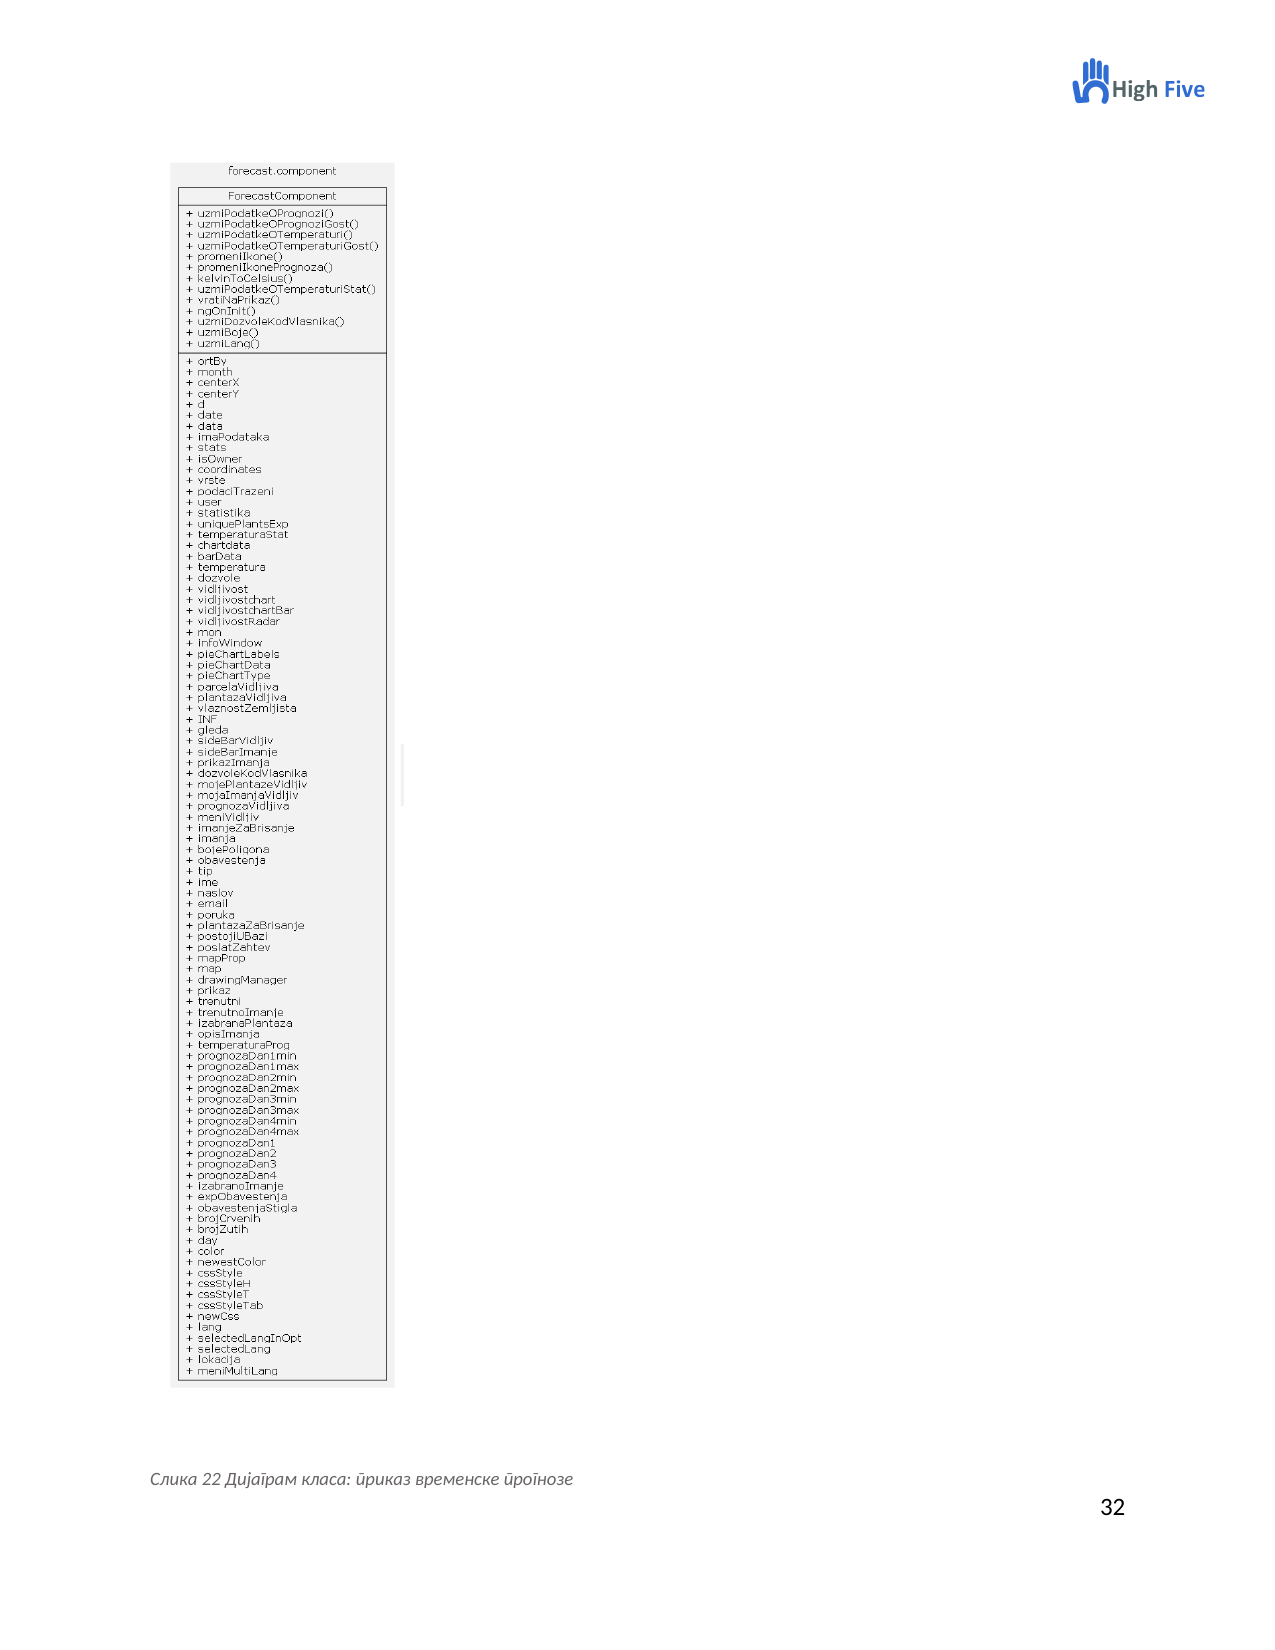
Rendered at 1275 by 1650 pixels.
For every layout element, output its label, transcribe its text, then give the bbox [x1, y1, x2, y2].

picture [1069, 53, 1223, 110]
picture [150, 150, 414, 1416]
text Слика 22 Дијаграм класа: приказ временске прогнозе [150, 1467, 1125, 1490]
